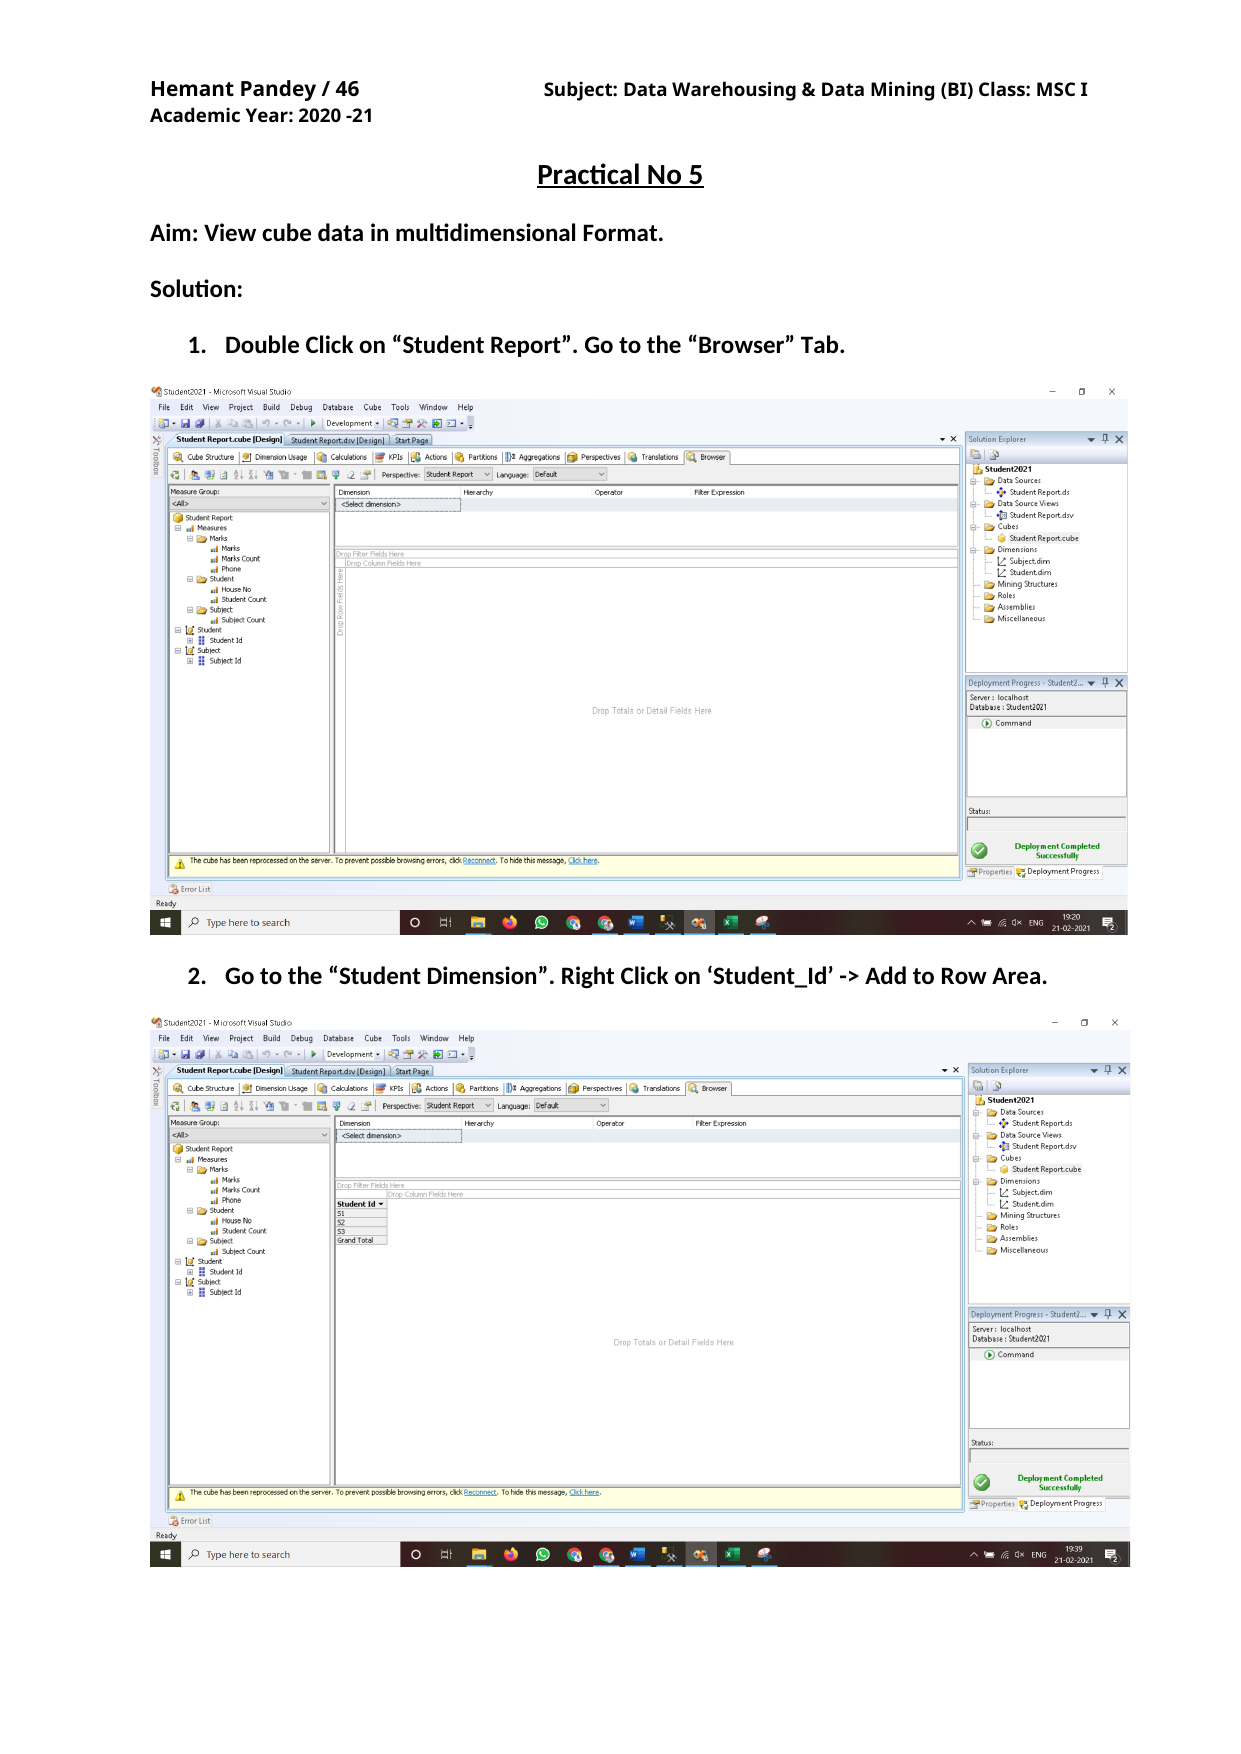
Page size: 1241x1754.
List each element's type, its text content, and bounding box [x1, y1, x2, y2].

text Solution: [150, 273, 1090, 304]
picture [150, 1015, 1130, 1567]
list Double Click on “Student Report”. Go to the “Browser” Tab. [187, 329, 1090, 360]
text Aim: View cube data in multidimensional Format. [150, 217, 1090, 248]
picture [150, 385, 1128, 935]
list Go to the “Student Dimension”. Right Click on ‘Student_Id’ -> Add to Row Area. [187, 960, 1090, 991]
text Practical No 5 [150, 156, 1090, 191]
